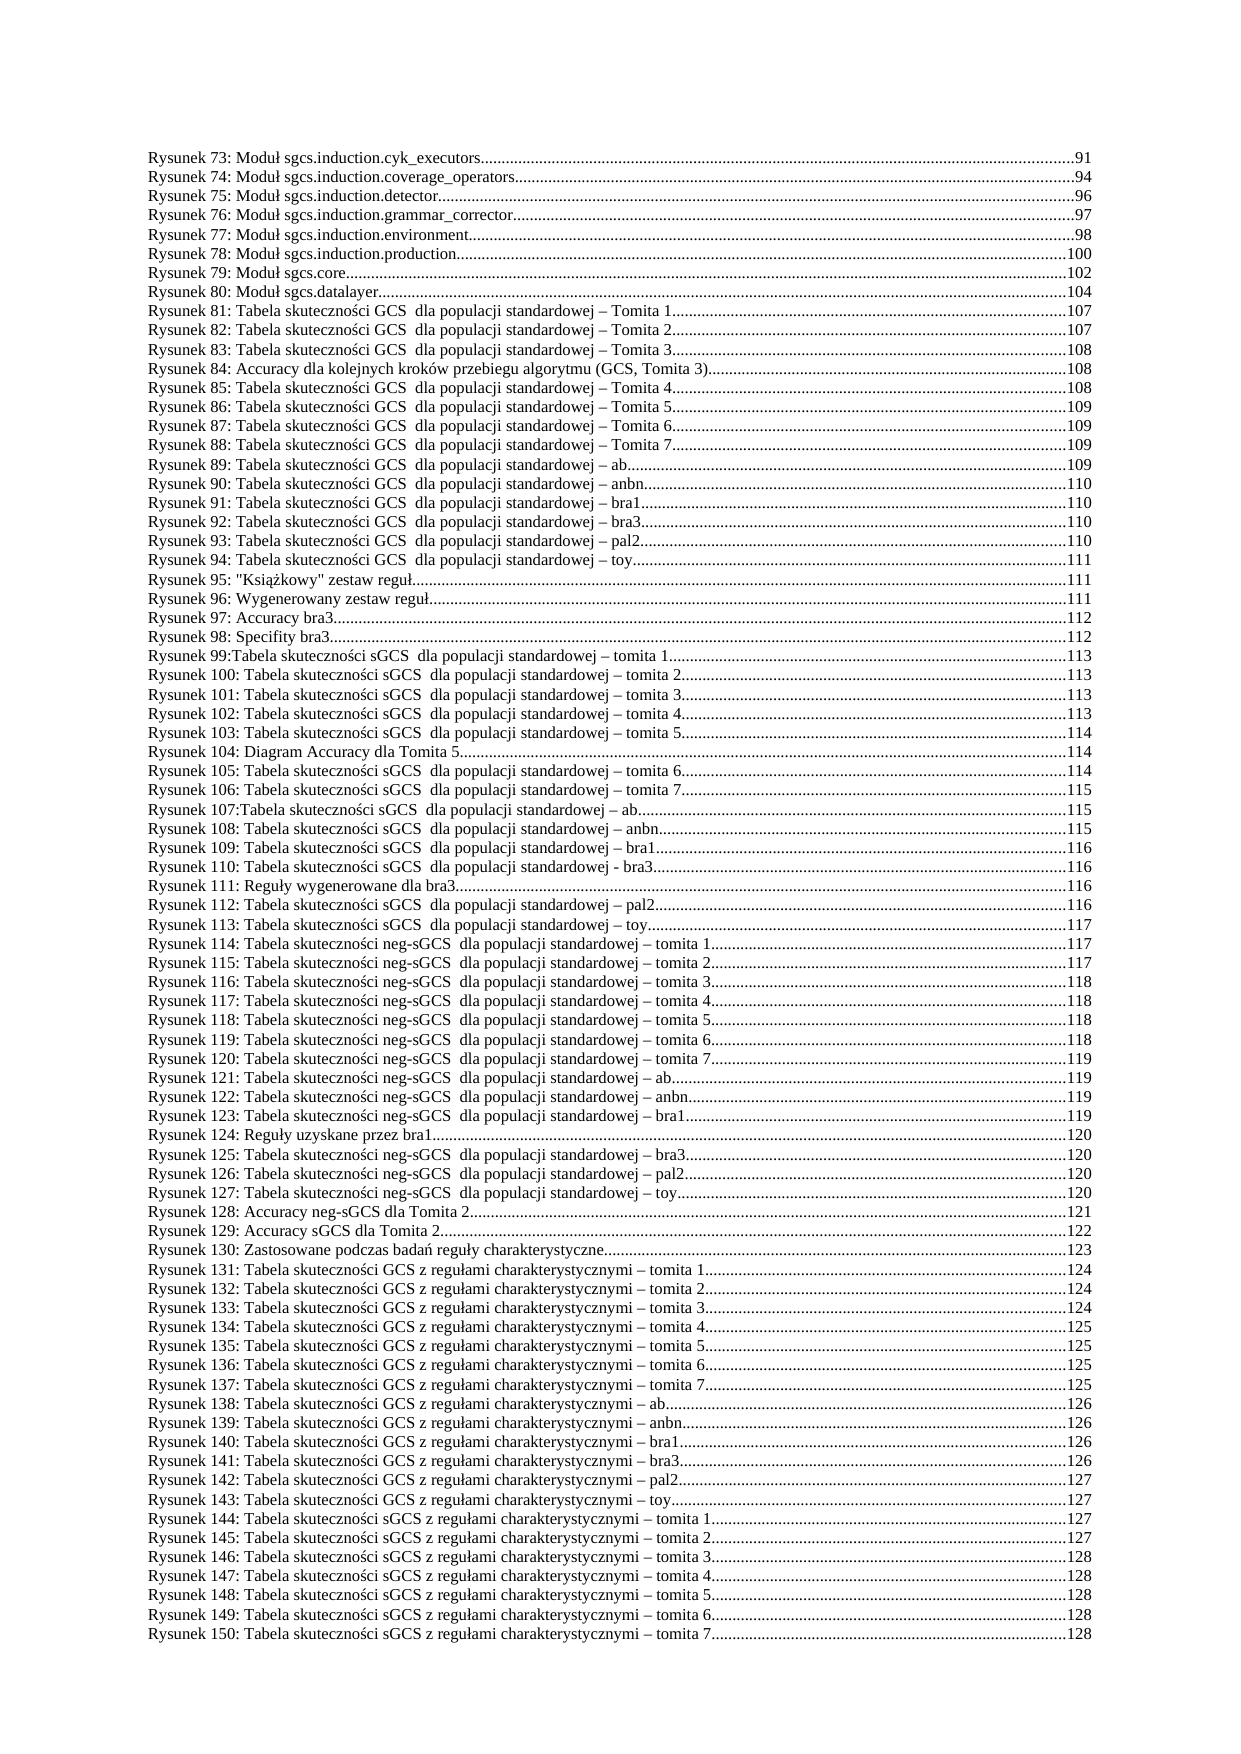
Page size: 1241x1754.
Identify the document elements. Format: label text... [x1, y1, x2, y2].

text Rysunek 107:Tabela skuteczności sGCS dla populacji standardowej – ab 115 [148, 799, 1093, 818]
text Rysunek 124: Reguły uzyskane przez bra1 120 [148, 1125, 1093, 1144]
text Rysunek 112: Tabela skuteczności sGCS dla populacji standardowej – pal2 116 [148, 895, 1093, 914]
text Rysunek 130: Zastosowane podczas badań reguły charakterystyczne 123 [148, 1240, 1093, 1259]
text Rysunek 93: Tabela skuteczności GCS dla populacji standardowej – pal2 110 [148, 531, 1093, 550]
text Rysunek 87: Tabela skuteczności GCS dla populacji standardowej – Tomita 6 109 [148, 416, 1093, 435]
text Rysunek 149: Tabela skuteczności sGCS z regułami charakterystycznymi – tomita 6 128 [148, 1604, 1093, 1623]
text Rysunek 148: Tabela skuteczności sGCS z regułami charakterystycznymi – tomita 5 128 [148, 1585, 1093, 1604]
text Rysunek 125: Tabela skuteczności neg-sGCS dla populacji standardowej – bra3 120 [148, 1144, 1093, 1163]
text Rysunek 102: Tabela skuteczności sGCS dla populacji standardowej – tomita 4 113 [148, 703, 1093, 723]
text Rysunek 95: "Książkowy" zestaw reguł 111 [148, 569, 1093, 588]
text Rysunek 104: Diagram Accuracy dla Tomita 5 114 [148, 742, 1093, 761]
text Rysunek 137: Tabela skuteczności GCS z regułami charakterystycznymi – tomita 7 125 [148, 1374, 1093, 1393]
text Rysunek 86: Tabela skuteczności GCS dla populacji standardowej – Tomita 5 109 [148, 397, 1093, 416]
text Rysunek 131: Tabela skuteczności GCS z regułami charakterystycznymi – tomita 1 124 [148, 1259, 1093, 1278]
text Rysunek 98: Specifity bra3 112 [148, 627, 1093, 646]
text Rysunek 110: Tabela skuteczności sGCS dla populacji standardowej - bra3 116 [148, 857, 1093, 876]
text Rysunek 74: Moduł sgcs.induction.coverage_operators 94 [148, 167, 1093, 186]
text Rysunek 97: Accuracy bra3 112 [148, 608, 1093, 627]
text Rysunek 128: Accuracy neg-sGCS dla Tomita 2 121 [148, 1202, 1093, 1221]
text Rysunek 147: Tabela skuteczności sGCS z regułami charakterystycznymi – tomita 4 128 [148, 1566, 1093, 1585]
text Rysunek 145: Tabela skuteczności sGCS z regułami charakterystycznymi – tomita 2 127 [148, 1528, 1093, 1547]
text Rysunek 142: Tabela skuteczności GCS z regułami charakterystycznymi – pal2 127 [148, 1470, 1093, 1489]
text Rysunek 77: Moduł sgcs.induction.environment 98 [148, 224, 1093, 243]
text Rysunek 73: Moduł sgcs.induction.cyk_executors 91 [148, 148, 1093, 167]
text Rysunek 134: Tabela skuteczności GCS z regułami charakterystycznymi – tomita 4 125 [148, 1317, 1093, 1336]
text Rysunek 123: Tabela skuteczności neg-sGCS dla populacji standardowej – bra1 119 [148, 1106, 1093, 1125]
text Rysunek 115: Tabela skuteczności neg-sGCS dla populacji standardowej – tomita 2 117 [148, 953, 1093, 972]
text Rysunek 139: Tabela skuteczności GCS z regułami charakterystycznymi – anbn 126 [148, 1413, 1093, 1432]
text Rysunek 120: Tabela skuteczności neg-sGCS dla populacji standardowej – tomita 7 119 [148, 1048, 1093, 1068]
text Rysunek 85: Tabela skuteczności GCS dla populacji standardowej – Tomita 4 108 [148, 378, 1093, 397]
text Rysunek 118: Tabela skuteczności neg-sGCS dla populacji standardowej – tomita 5 118 [148, 1010, 1093, 1029]
text Rysunek 117: Tabela skuteczności neg-sGCS dla populacji standardowej – tomita 4 118 [148, 991, 1093, 1010]
text Rysunek 126: Tabela skuteczności neg-sGCS dla populacji standardowej – pal2 120 [148, 1163, 1093, 1183]
text Rysunek 141: Tabela skuteczności GCS z regułami charakterystycznymi – bra3 126 [148, 1451, 1093, 1470]
text Rysunek 91: Tabela skuteczności GCS dla populacji standardowej – bra1 110 [148, 493, 1093, 512]
text Rysunek 96: Wygenerowany zestaw reguł 111 [148, 588, 1093, 608]
text Rysunek 94: Tabela skuteczności GCS dla populacji standardowej – toy 111 [148, 550, 1093, 569]
text Rysunek 109: Tabela skuteczności sGCS dla populacji standardowej – bra1 116 [148, 838, 1093, 857]
text Rysunek 101: Tabela skuteczności sGCS dla populacji standardowej – tomita 3 113 [148, 684, 1093, 703]
text Rysunek 143: Tabela skuteczności GCS z regułami charakterystycznymi – toy 127 [148, 1489, 1093, 1508]
text Rysunek 105: Tabela skuteczności sGCS dla populacji standardowej – tomita 6 114 [148, 761, 1093, 780]
text Rysunek 106: Tabela skuteczności sGCS dla populacji standardowej – tomita 7 115 [148, 780, 1093, 799]
text Rysunek 76: Moduł sgcs.induction.grammar_corrector 97 [148, 205, 1093, 224]
text Rysunek 84: Accuracy dla kolejnych kroków przebiegu algorytmu (GCS, Tomita 3) 108 [148, 358, 1093, 378]
text Rysunek 80: Moduł sgcs.datalayer 104 [148, 282, 1093, 301]
text Rysunek 121: Tabela skuteczności neg-sGCS dla populacji standardowej – ab 119 [148, 1068, 1093, 1087]
text Rysunek 79: Moduł sgcs.core 102 [148, 263, 1093, 282]
text Rysunek 90: Tabela skuteczności GCS dla populacji standardowej – anbn 110 [148, 473, 1093, 493]
text Rysunek 78: Moduł sgcs.induction.production 100 [148, 243, 1093, 263]
text Rysunek 132: Tabela skuteczności GCS z regułami charakterystycznymi – tomita 2 124 [148, 1278, 1093, 1298]
text Rysunek 99:Tabela skuteczności sGCS dla populacji standardowej – tomita 1 113 [148, 646, 1093, 665]
text Rysunek 114: Tabela skuteczności neg-sGCS dla populacji standardowej – tomita 1 117 [148, 933, 1093, 953]
text Rysunek 144: Tabela skuteczności sGCS z regułami charakterystycznymi – tomita 1 127 [148, 1508, 1093, 1528]
text Rysunek 133: Tabela skuteczności GCS z regułami charakterystycznymi – tomita 3 124 [148, 1298, 1093, 1317]
text Rysunek 140: Tabela skuteczności GCS z regułami charakterystycznymi – bra1 126 [148, 1432, 1093, 1451]
text Rysunek 75: Moduł sgcs.induction.detector 96 [148, 186, 1093, 205]
text Rysunek 122: Tabela skuteczności neg-sGCS dla populacji standardowej – anbn 119 [148, 1087, 1093, 1106]
text Rysunek 150: Tabela skuteczności sGCS z regułami charakterystycznymi – tomita 7 128 [148, 1623, 1093, 1643]
text Rysunek 127: Tabela skuteczności neg-sGCS dla populacji standardowej – toy 120 [148, 1183, 1093, 1202]
text Rysunek 89: Tabela skuteczności GCS dla populacji standardowej – ab 109 [148, 454, 1093, 473]
text Rysunek 129: Accuracy sGCS dla Tomita 2 122 [148, 1221, 1093, 1240]
text Rysunek 108: Tabela skuteczności sGCS dla populacji standardowej – anbn 115 [148, 818, 1093, 838]
text Rysunek 146: Tabela skuteczności sGCS z regułami charakterystycznymi – tomita 3 128 [148, 1547, 1093, 1566]
text Rysunek 111: Reguły wygenerowane dla bra3 116 [148, 876, 1093, 895]
text Rysunek 81: Tabela skuteczności GCS dla populacji standardowej – Tomita 1 107 [148, 301, 1093, 320]
text Rysunek 88: Tabela skuteczności GCS dla populacji standardowej – Tomita 7 109 [148, 435, 1093, 454]
text Rysunek 138: Tabela skuteczności GCS z regułami charakterystycznymi – ab 126 [148, 1393, 1093, 1413]
text Rysunek 135: Tabela skuteczności GCS z regułami charakterystycznymi – tomita 5 125 [148, 1336, 1093, 1355]
text Rysunek 113: Tabela skuteczności sGCS dla populacji standardowej – toy 117 [148, 914, 1093, 933]
text Rysunek 82: Tabela skuteczności GCS dla populacji standardowej – Tomita 2 107 [148, 320, 1093, 339]
text Rysunek 103: Tabela skuteczności sGCS dla populacji standardowej – tomita 5 114 [148, 723, 1093, 742]
text Rysunek 100: Tabela skuteczności sGCS dla populacji standardowej – tomita 2 113 [148, 665, 1093, 684]
text Rysunek 83: Tabela skuteczności GCS dla populacji standardowej – Tomita 3 108 [148, 339, 1093, 358]
text Rysunek 119: Tabela skuteczności neg-sGCS dla populacji standardowej – tomita 6 118 [148, 1029, 1093, 1048]
text Rysunek 136: Tabela skuteczności GCS z regułami charakterystycznymi – tomita 6 125 [148, 1355, 1093, 1374]
text Rysunek 116: Tabela skuteczności neg-sGCS dla populacji standardowej – tomita 3 118 [148, 972, 1093, 991]
text Rysunek 92: Tabela skuteczności GCS dla populacji standardowej – bra3 110 [148, 512, 1093, 531]
